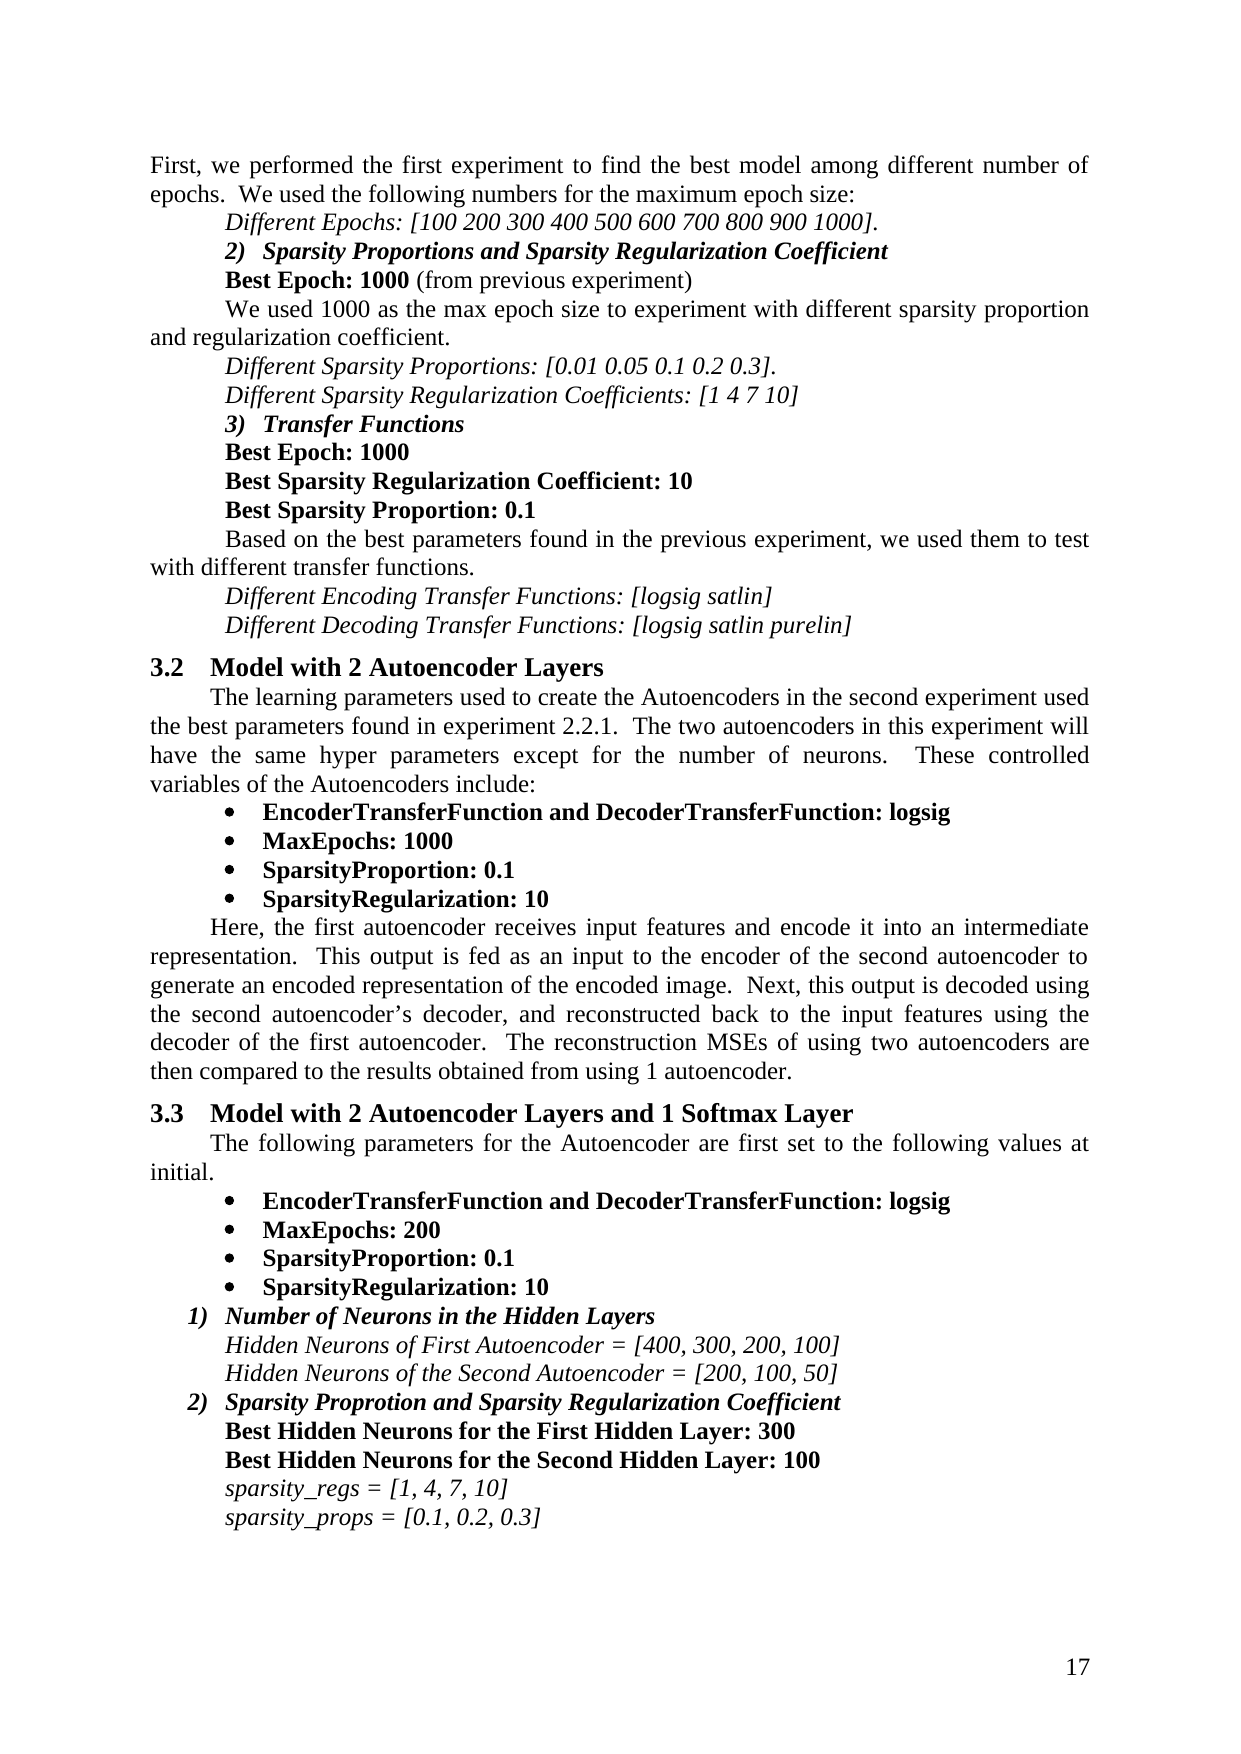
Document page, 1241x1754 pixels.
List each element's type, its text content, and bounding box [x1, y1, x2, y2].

list Hidden Neurons of First Autoencoder = [400, 300, 200, 100] [225, 1330, 1090, 1358]
text Best Sparsity Proportion: 0.1 [225, 495, 1090, 524]
text Based on the best parameters found in the previous experiment, we used them to test with different transfer functions. [150, 524, 1090, 581]
list Sparsity Proprotion and Sparsity Regularization Coefficient [187, 1387, 1090, 1416]
text Best Epoch: 1000 [225, 437, 1090, 466]
list Sparsity Proportions and Sparsity Regularization Coefficient [225, 236, 1090, 265]
list MaxEpochs: 200 [225, 1215, 1090, 1243]
text The following parameters for the Autoencoder are first set to the following values at initial. [150, 1128, 1090, 1186]
list SparsityRegularization: 10 [225, 884, 1090, 912]
list Best Hidden Neurons for the Second Hidden Layer: 100 [225, 1445, 1090, 1473]
list EncoderTransferFunction and DecoderTransferFunction: logsig [225, 797, 1090, 826]
text Best Sparsity Regularization Coefficient: 10 [225, 466, 1090, 495]
text Different Epochs: [100 200 300 400 500 600 700 800 900 1000]. [150, 207, 1090, 236]
list sparsity_props = [0.1, 0.2, 0.3] [225, 1502, 1090, 1531]
text We used 1000 as the max epoch size to experiment with different sparsity proportion and regularization coefficient. [150, 294, 1090, 351]
text Different Sparsity Regularization Coefficients: [1 4 7 10] [225, 380, 1090, 409]
list Transfer Functions [225, 409, 1090, 437]
list SparsityRegularization: 10 [225, 1272, 1090, 1301]
list SparsityProportion: 0.1 [225, 855, 1090, 884]
list MaxEpochs: 1000 [225, 826, 1090, 855]
text Best Epoch: 1000 (from previous experiment) [225, 265, 1090, 294]
list Number of Neurons in the Hidden Layers [187, 1301, 1090, 1330]
list Hidden Neurons of the Second Autoencoder = [200, 100, 50] [225, 1358, 1090, 1387]
text Different Decoding Transfer Functions: [logsig satlin purelin] [225, 610, 1090, 639]
subtitle Model with 2 Autoencoder Layers and 1 Softmax Layer [150, 1097, 1090, 1128]
text Here, the first autoencoder receives input features and encode it into an intermediate representation. This output is fed as an input to the encoder of the second autoencoder to generate an encoded representation of the encoded image. Next, this output is decoded using the second autoencoder’s decoder, and reconstructed back to the input features using the decoder of the first autoencoder. The reconstruction MSEs of using two autoencoders are then compared to the results obtained from using 1 autoencoder. [150, 912, 1090, 1085]
list SparsityProportion: 0.1 [225, 1243, 1090, 1272]
subtitle Model with 2 Autoencoder Layers [150, 651, 1090, 682]
text The learning parameters used to create the Autoencoders in the second experiment used the best parameters found in experiment 2.2.1. The two autoencoders in this experiment will have the same hyper parameters except for the number of neurons. These controlled variables of the Autoencoders include: [150, 682, 1090, 797]
list EncoderTransferFunction and DecoderTransferFunction: logsig [225, 1186, 1090, 1215]
list Best Hidden Neurons for the First Hidden Layer: 300 [225, 1416, 1090, 1445]
text First, we performed the first experiment to find the best model among different number of epochs. We used the following numbers for the maximum epoch size: [150, 150, 1090, 207]
list sparsity_regs = [1, 4, 7, 10] [225, 1473, 1090, 1502]
text Different Encoding Transfer Functions: [logsig satlin] [225, 581, 1090, 610]
text Different Sparsity Proportions: [0.01 0.05 0.1 0.2 0.3]. [225, 351, 1090, 380]
